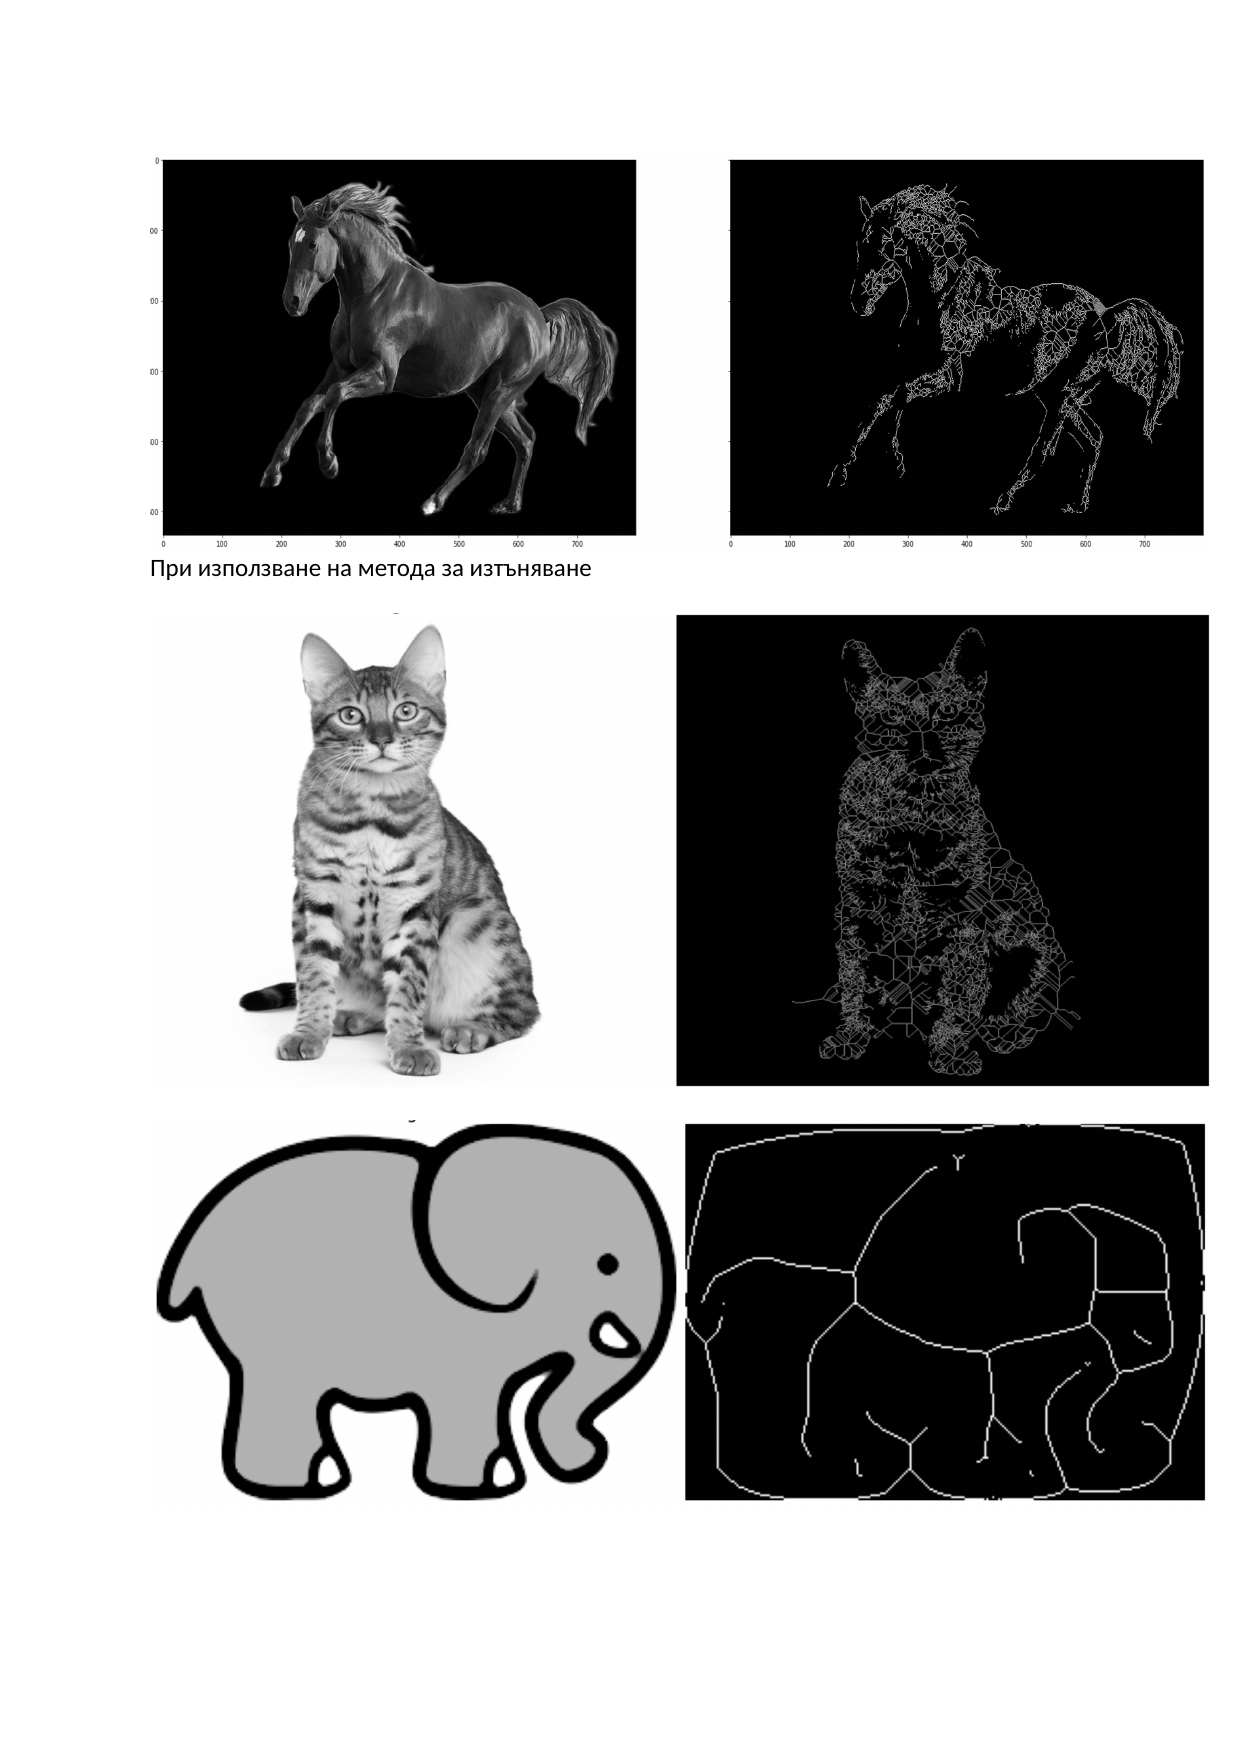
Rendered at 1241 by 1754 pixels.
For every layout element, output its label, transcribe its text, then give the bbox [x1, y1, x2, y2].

picture [150, 150, 1212, 552]
picture [150, 1120, 1212, 1507]
picture [150, 613, 1212, 1090]
text При използване на метода за изтъняване [150, 552, 1090, 583]
